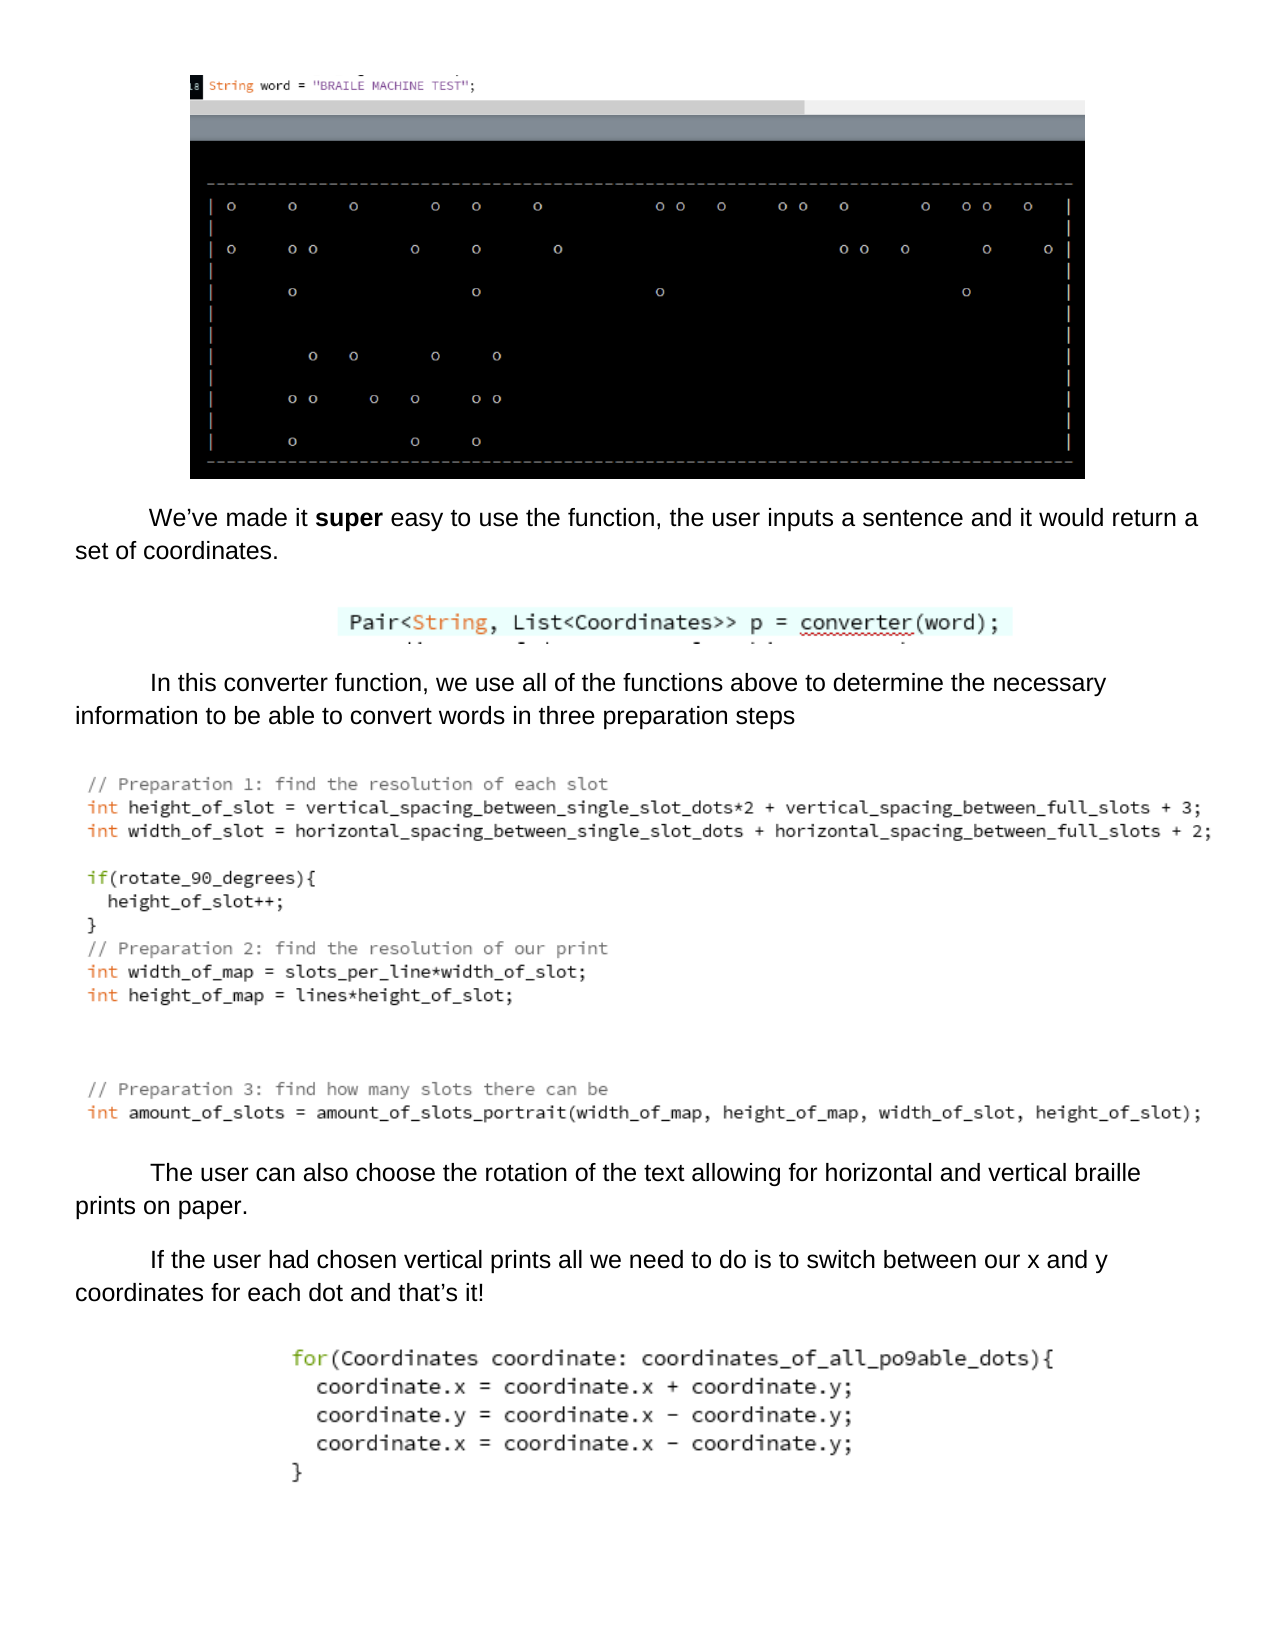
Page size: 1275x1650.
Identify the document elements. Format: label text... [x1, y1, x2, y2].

text If the user had chosen vertical prints all we need to do is to switch between our x and y coordinates for each dot and that’s it! [75, 1245, 1200, 1307]
text In this converter function, we use all of the functions above to determine the necessary information to be able to convert words in three preparation steps [75, 668, 1200, 730]
picture [337, 590, 1013, 644]
text The user can also choose the rotation of the text allowing for horizontal and vertical braille prints on paper. [75, 1158, 1200, 1220]
text We’ve made it super easy to use the function, the user inputs a sentence and it would return a set of coordinates. [75, 503, 1200, 565]
picture [75, 755, 1252, 1133]
picture [190, 75, 1085, 479]
picture [280, 1331, 1070, 1490]
